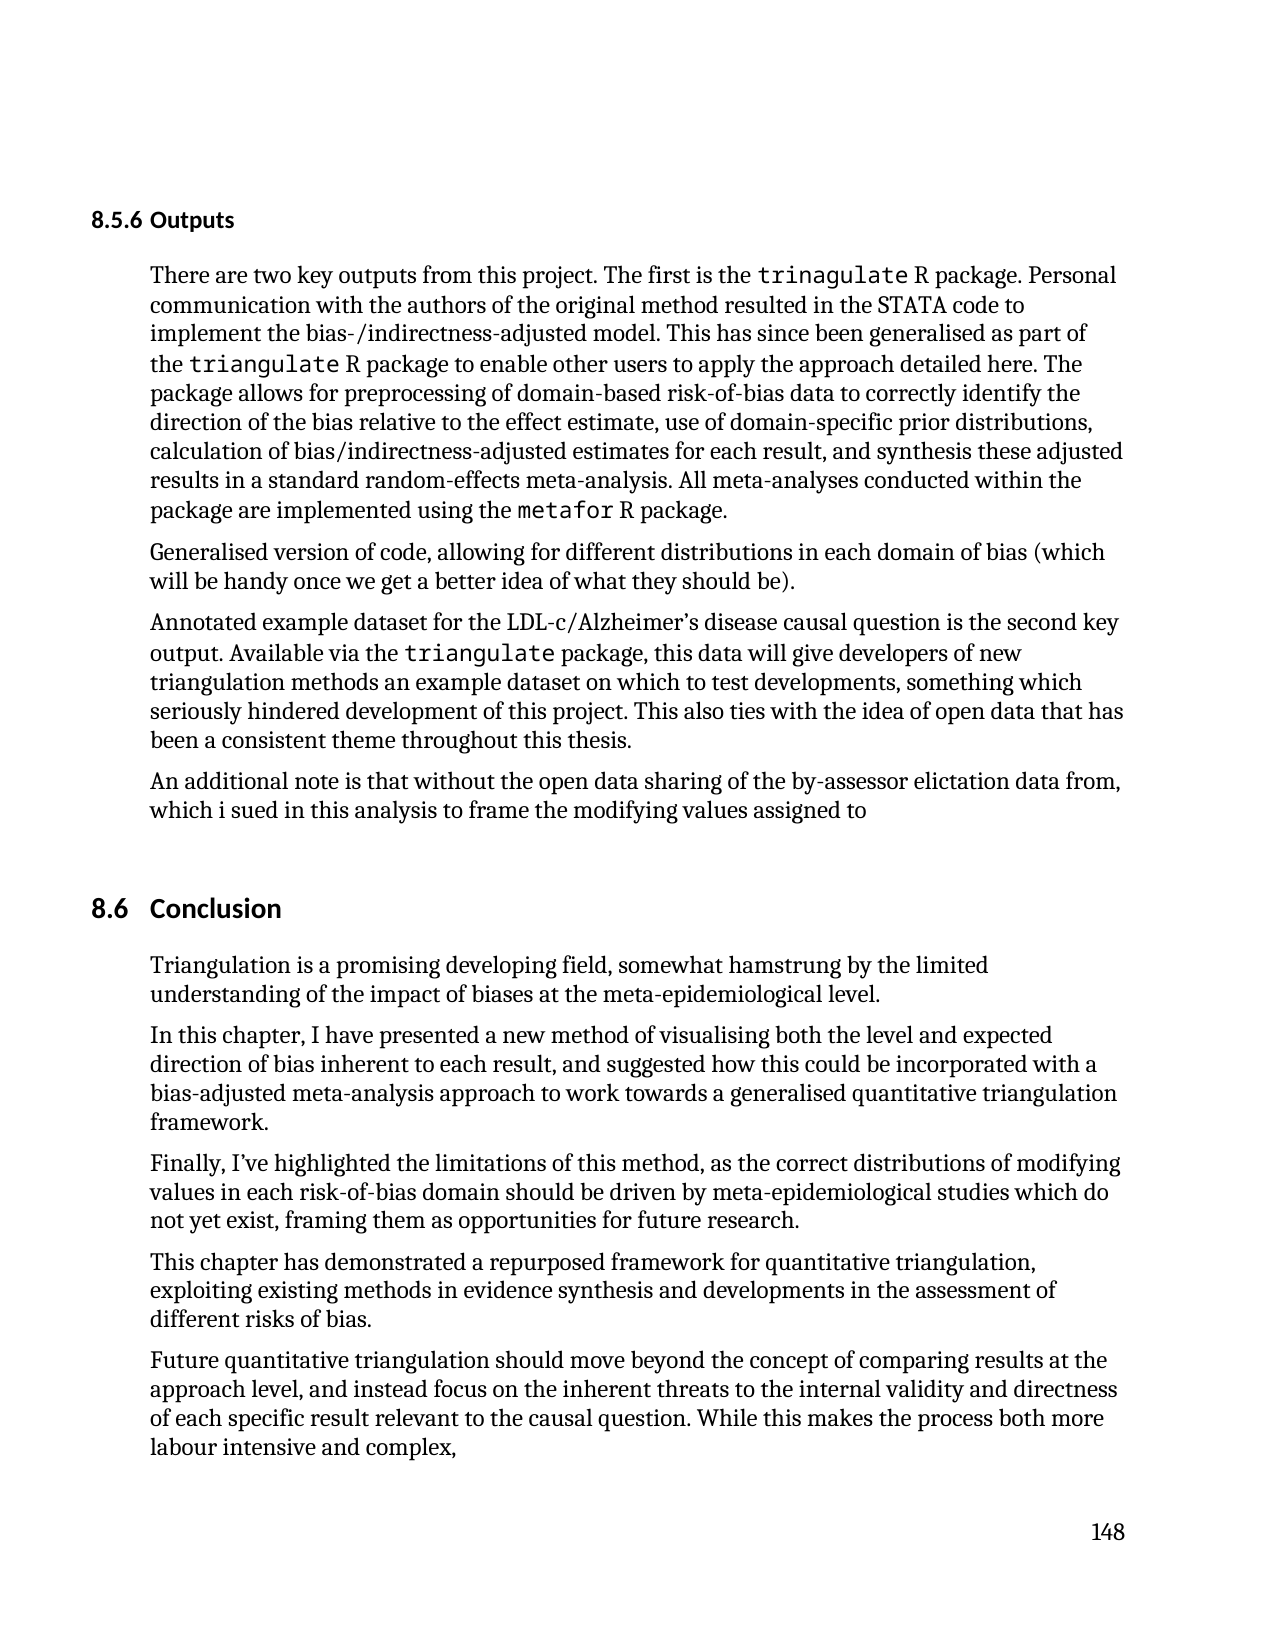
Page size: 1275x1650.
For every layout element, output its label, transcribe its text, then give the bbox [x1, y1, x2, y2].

text In this chapter, I have presented a new method of visualising both the level and expected direction of bias inherent to each result, and suggested how this could be incorporated with a bias-adjusted meta-analysis approach to work towards a generalised quantitative triangulation framework. [150, 1021, 1125, 1136]
text Future quantitative triangulation should move beyond the concept of comparing results at the approach level, and instead focus on the inherent threats to the internal validity and directness of each specific result relevant to the causal question. While this makes the process both more labour intensive and complex, [150, 1346, 1125, 1461]
text This chapter has demonstrated a repurposed framework for quantitative triangulation, exploiting existing methods in evidence synthesis and developments in the assessment of different risks of bias. [150, 1247, 1125, 1334]
text Annotated example dataset for the LDL-c/Alzheimer’s disease causal question is the second key output. Available via the triangulate package, this data will give developers of new triangulation methods an example dataset on which to test developments, something which seriously hindered development of this project. This also ties with the idea of open data that has been a consistent theme throughout this thesis. [150, 608, 1125, 754]
text Triangulation is a promising developing field, somewhat hamstrung by the limited understanding of the impact of biases at the meta-epidemiological level. [150, 951, 1125, 1009]
subtitle Outputs [91, 204, 1125, 234]
text An additional note is that without the open data sharing of the by-assessor elictation data from, which i sued in this analysis to frame the modifying values assigned to [150, 767, 1125, 824]
text Finally, I’ve highlighted the limitations of this method, as the correct distributions of modifying values in each risk-of-bias domain should be driven by meta-epidemiological studies which do not yet exist, framing them as opportunities for future research. [150, 1149, 1125, 1235]
subtitle Conclusion [91, 891, 1125, 926]
text Generalised version of code, allowing for different distributions in each domain of bias (which will be handy once we get a better idea of what they should be). [150, 538, 1125, 596]
text There are two key outputs from this project. The first is the trinagulate R package. Personal communication with the authors of the original method resulted in the STATA code to implement the bias-/indirectness-adjusted model. This has since been generalised as part of the triangulate R package to enable other users to apply the approach detailed here. The package allows for preprocessing of domain-based risk-of-bias data to correctly identify the direction of the bias relative to the effect estimate, use of domain-specific prior distributions, calculation of bias/indirectness-adjusted estimates for each result, and synthesis these adjusted results in a standard random-effects meta-analysis. All meta-analyses conducted within the package are implemented using the metafor R package. [150, 259, 1125, 526]
